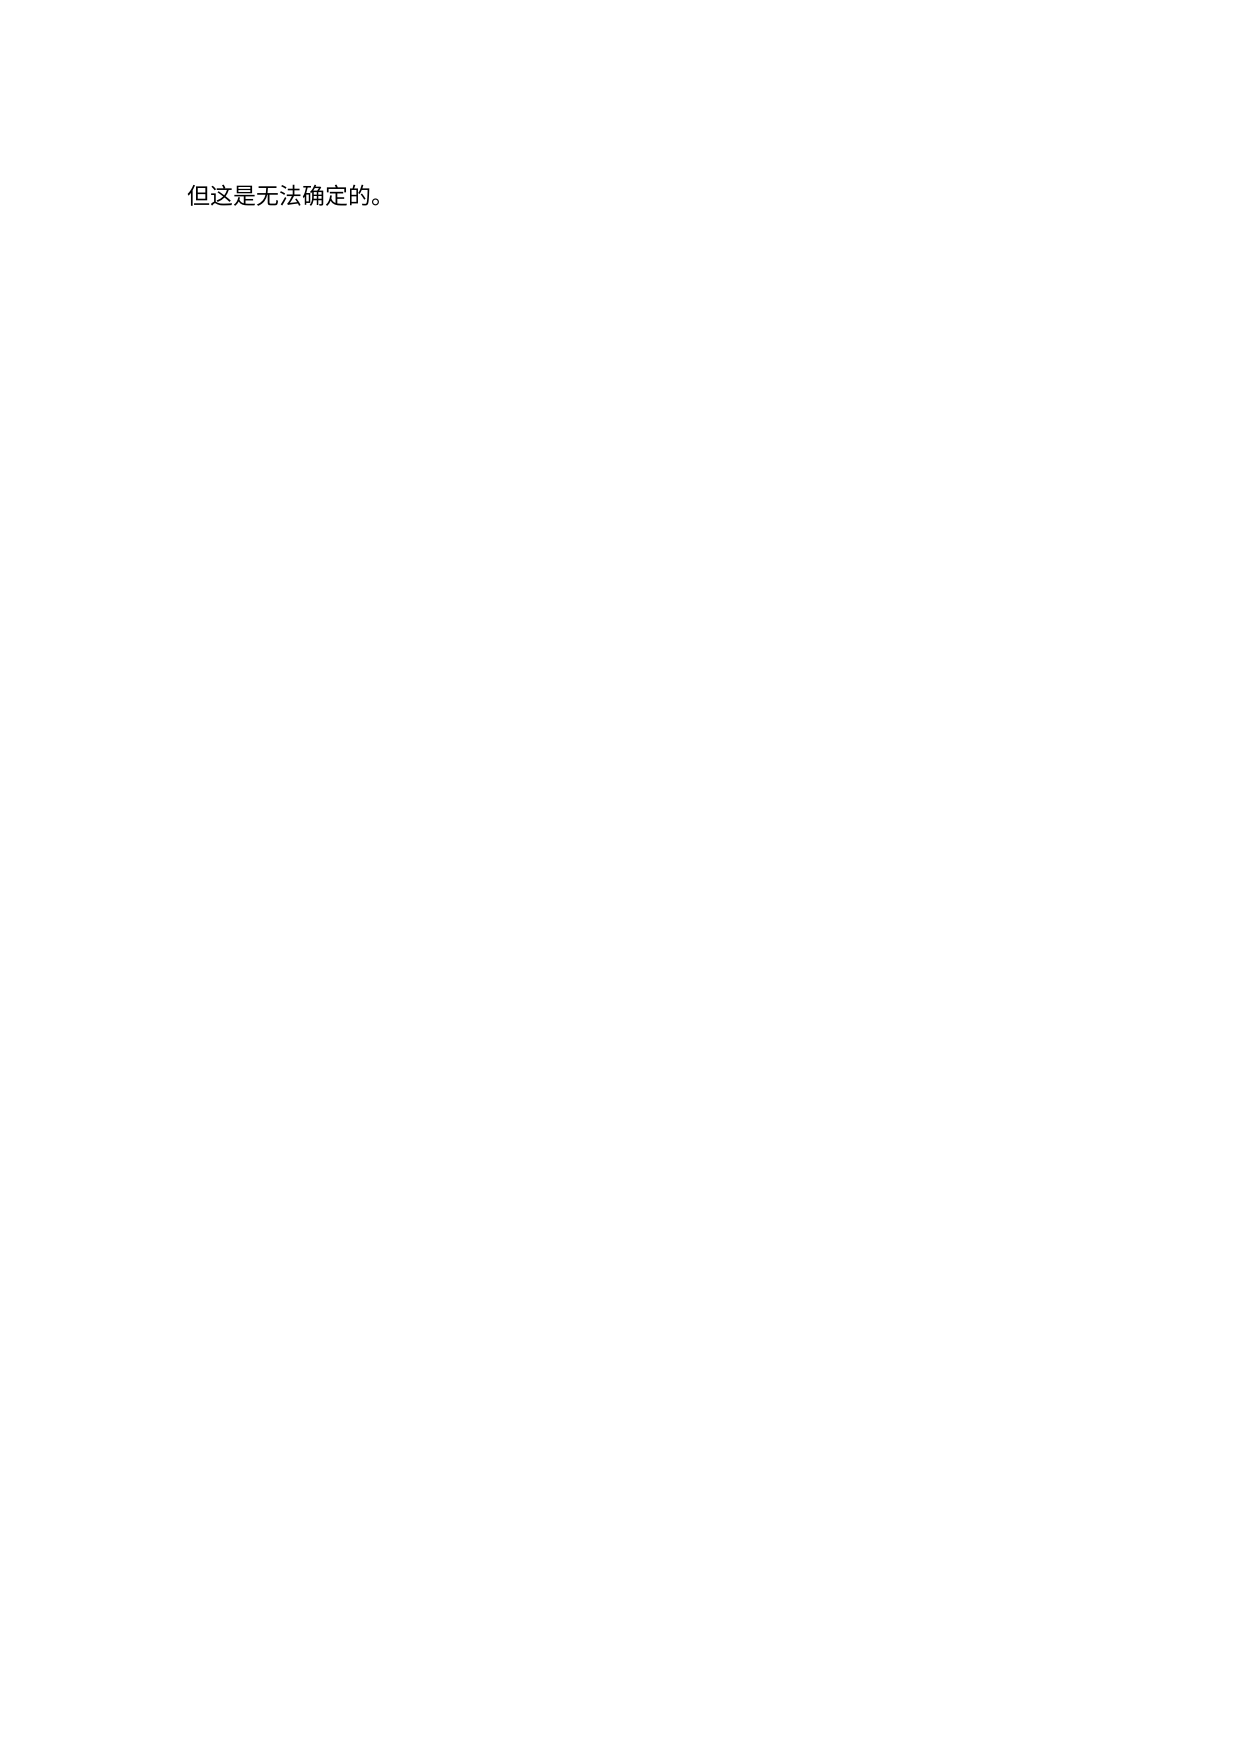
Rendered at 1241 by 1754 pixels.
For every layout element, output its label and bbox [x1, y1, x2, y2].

text [187, 162, 1053, 227]
